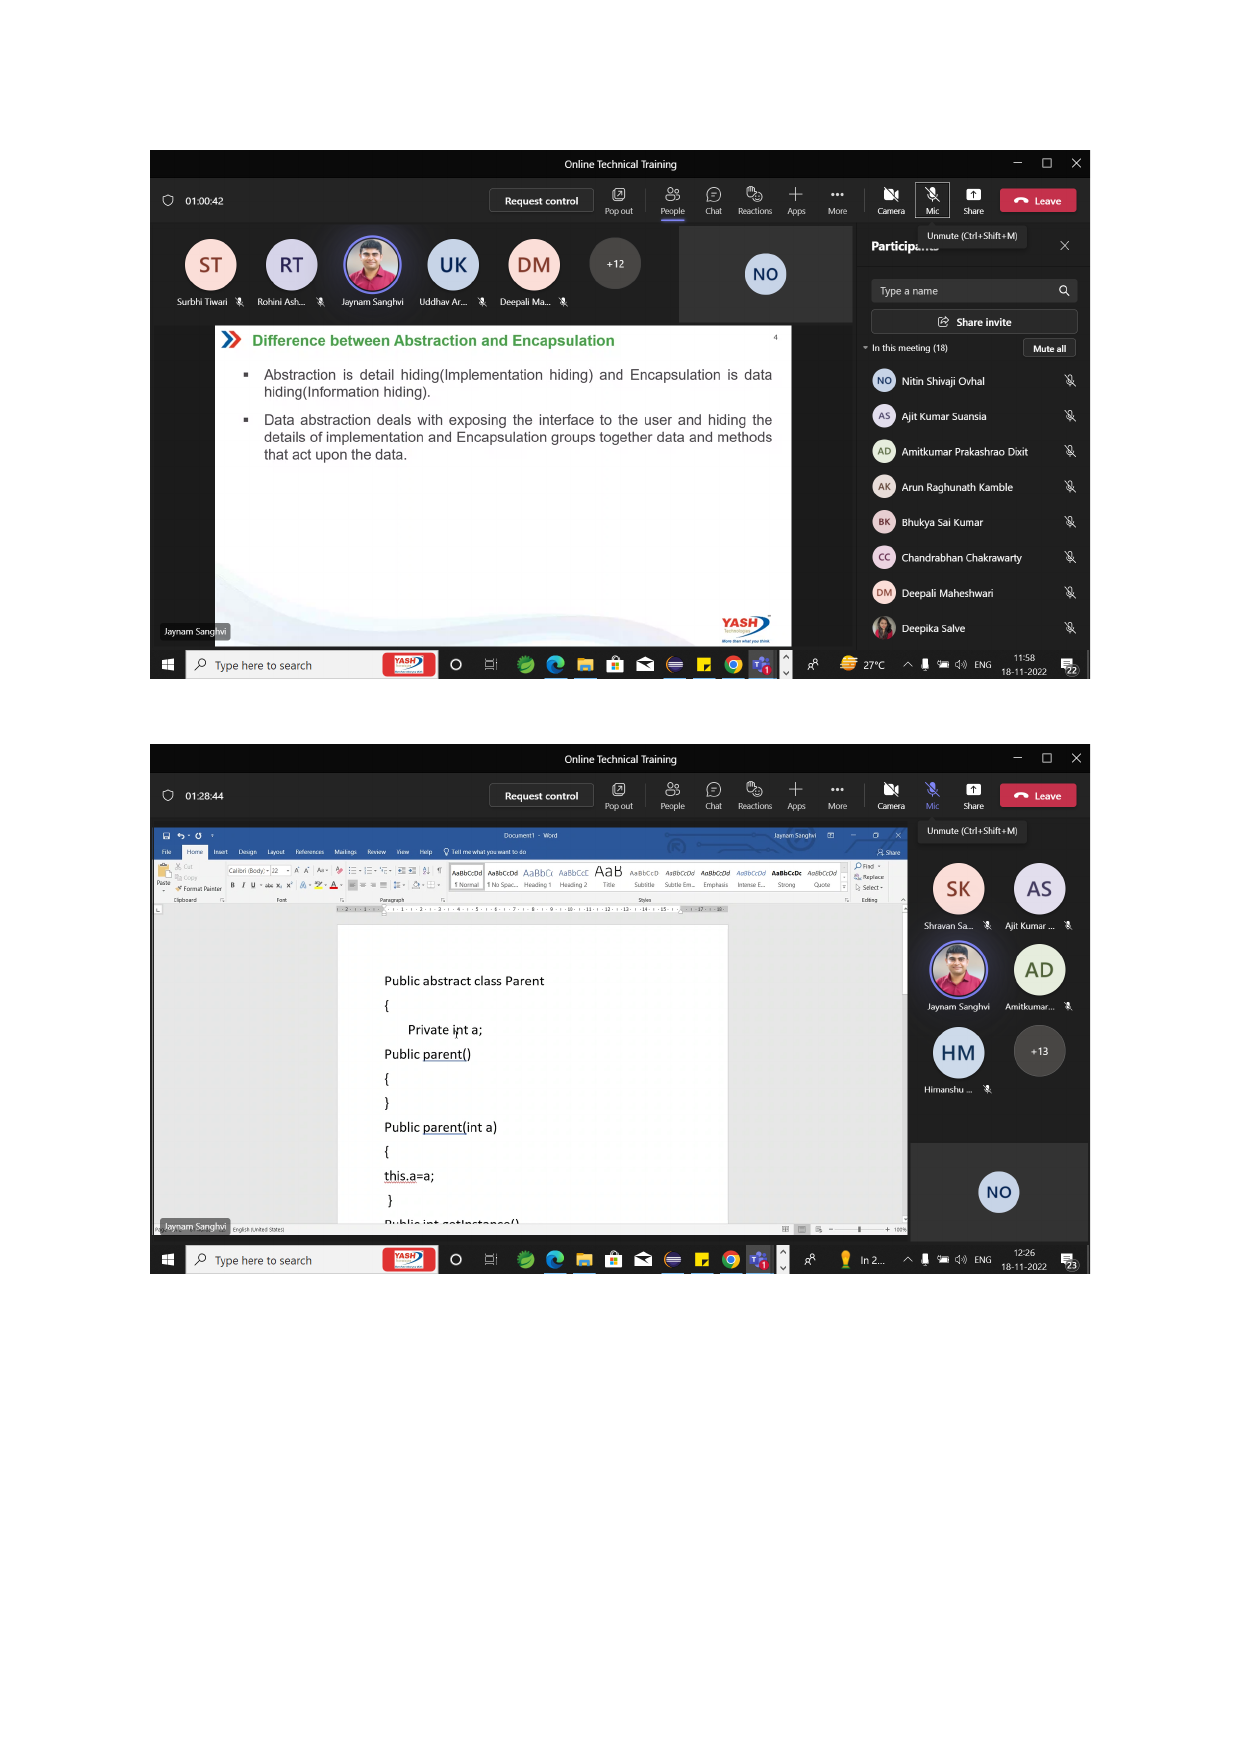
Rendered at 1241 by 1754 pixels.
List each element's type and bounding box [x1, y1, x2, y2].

picture [150, 150, 1091, 679]
picture [150, 744, 1091, 1274]
